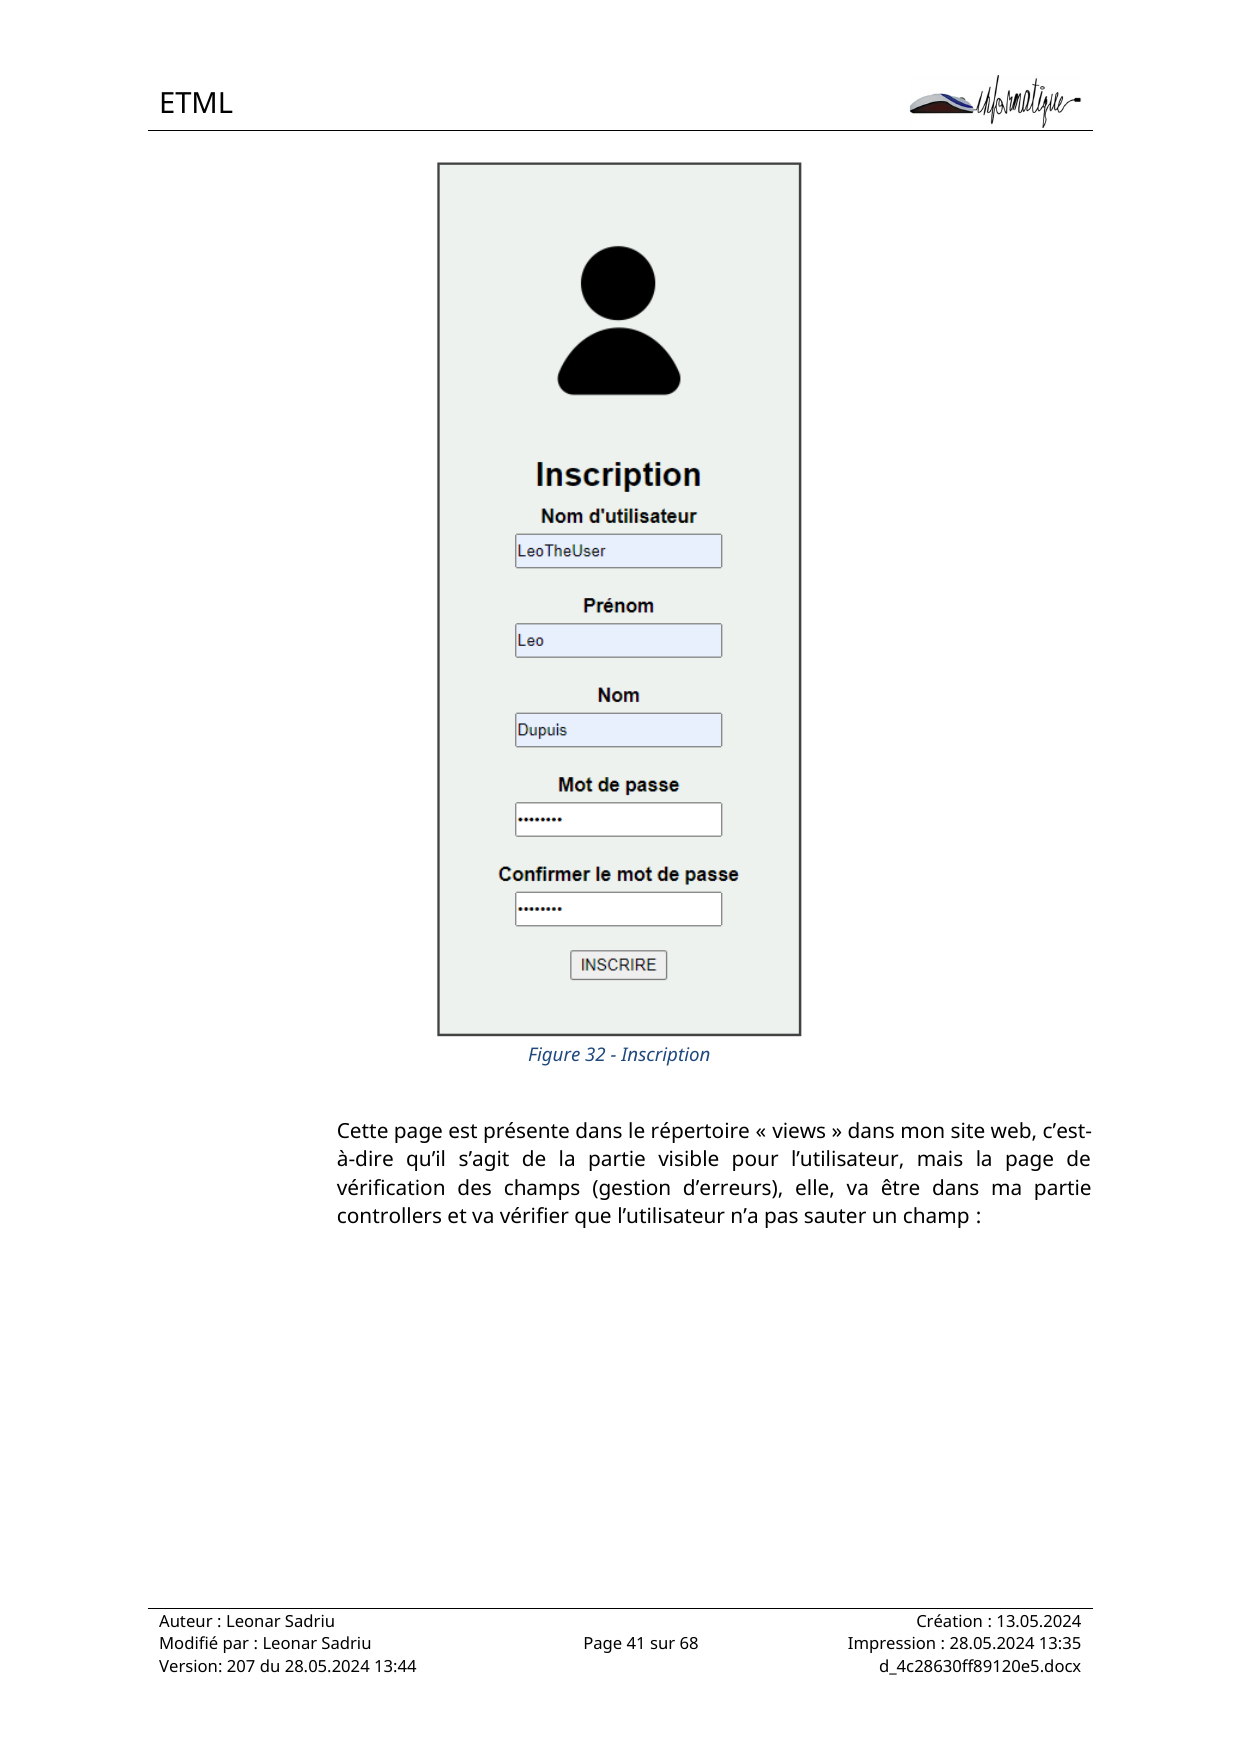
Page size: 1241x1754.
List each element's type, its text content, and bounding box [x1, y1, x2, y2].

text Cette page est présente dans le répertoire « views » dans mon site web, c’est-à-dire qu’il s’agit de la partie visible pour l’utilisateur, mais la page de vérification des champs (gestion d’erreurs), elle, va être dans ma partie controllers et va vérifier que l’utilisateur n’a pas sauter un champ : [337, 1116, 1092, 1229]
picture [909, 75, 1082, 128]
picture [435, 159, 805, 1041]
